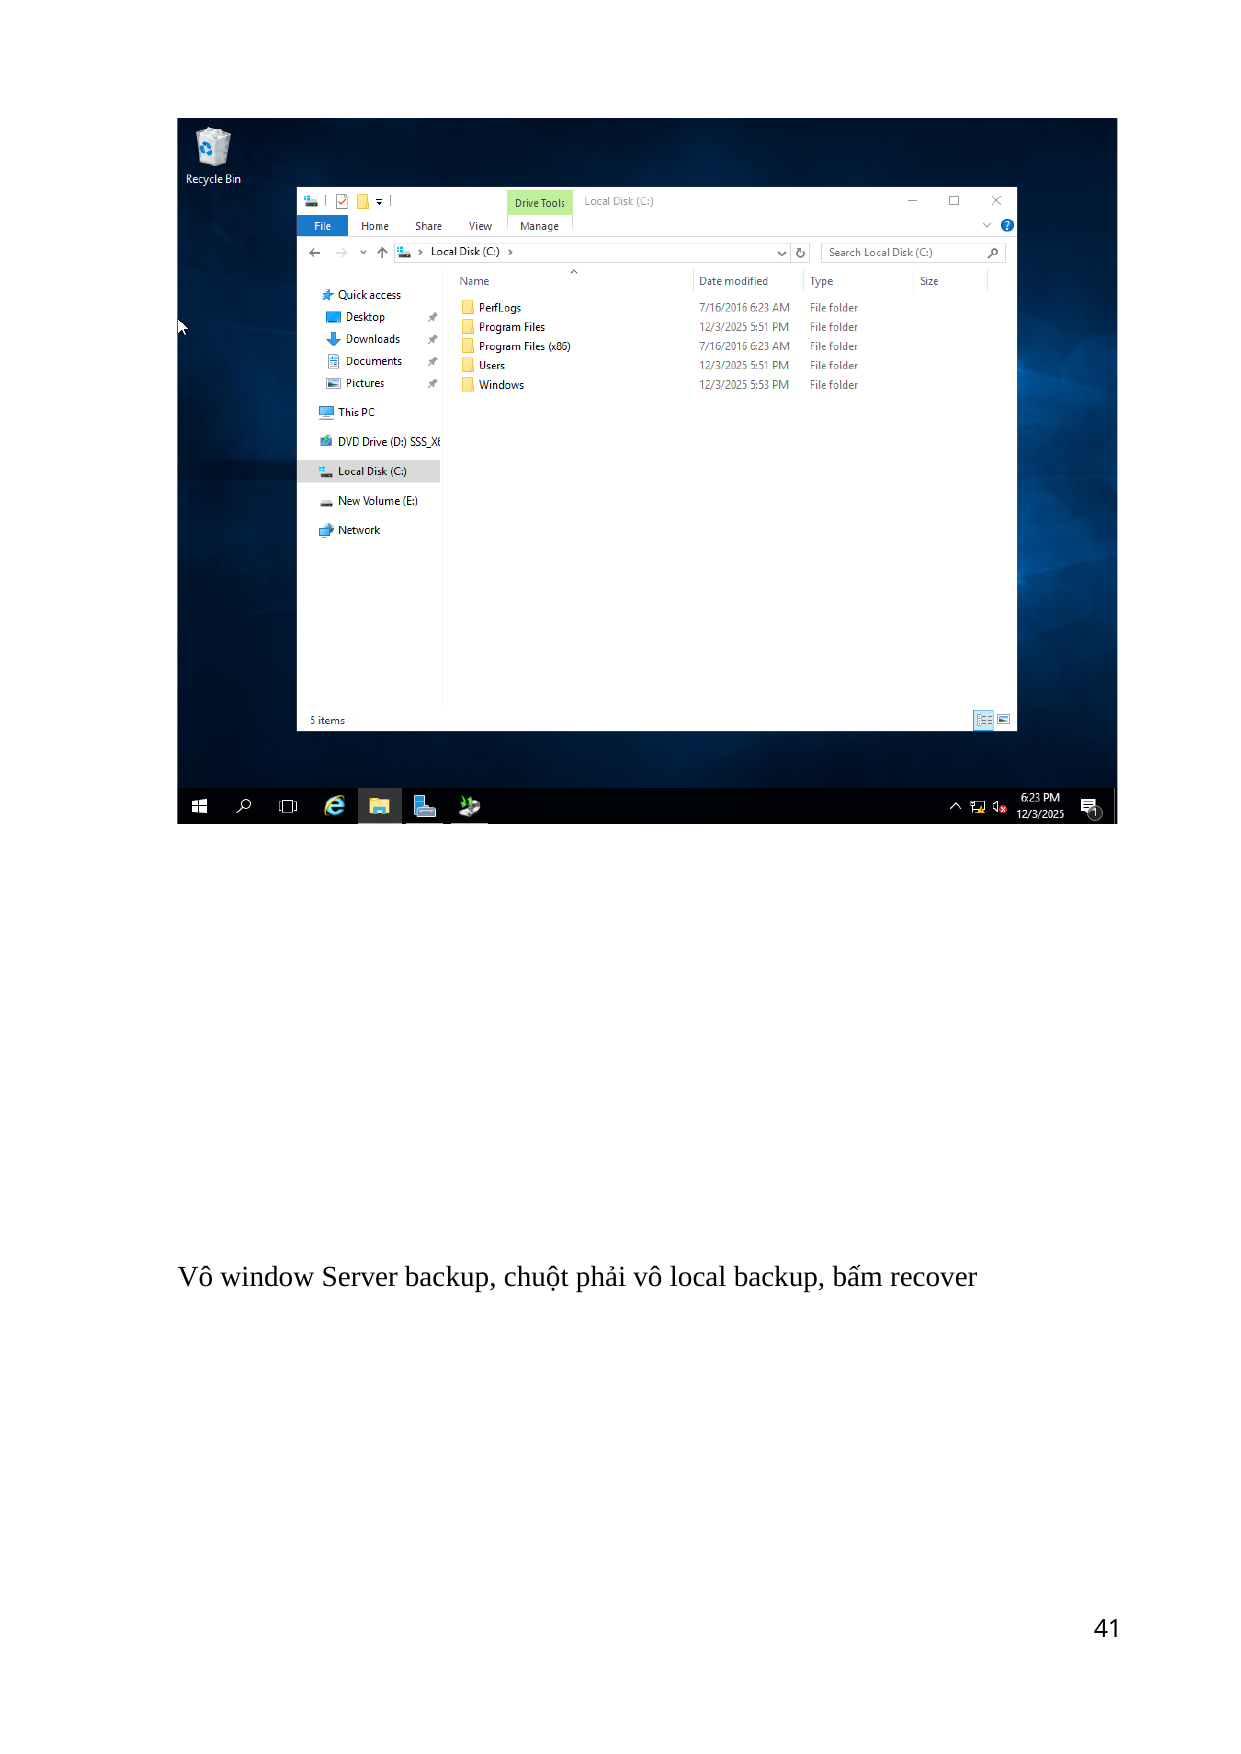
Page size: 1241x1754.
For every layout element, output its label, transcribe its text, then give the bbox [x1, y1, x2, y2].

text Vô window Server backup, chuột phải vô local backup, bấm recover [177, 1259, 1122, 1293]
picture [177, 118, 1118, 824]
